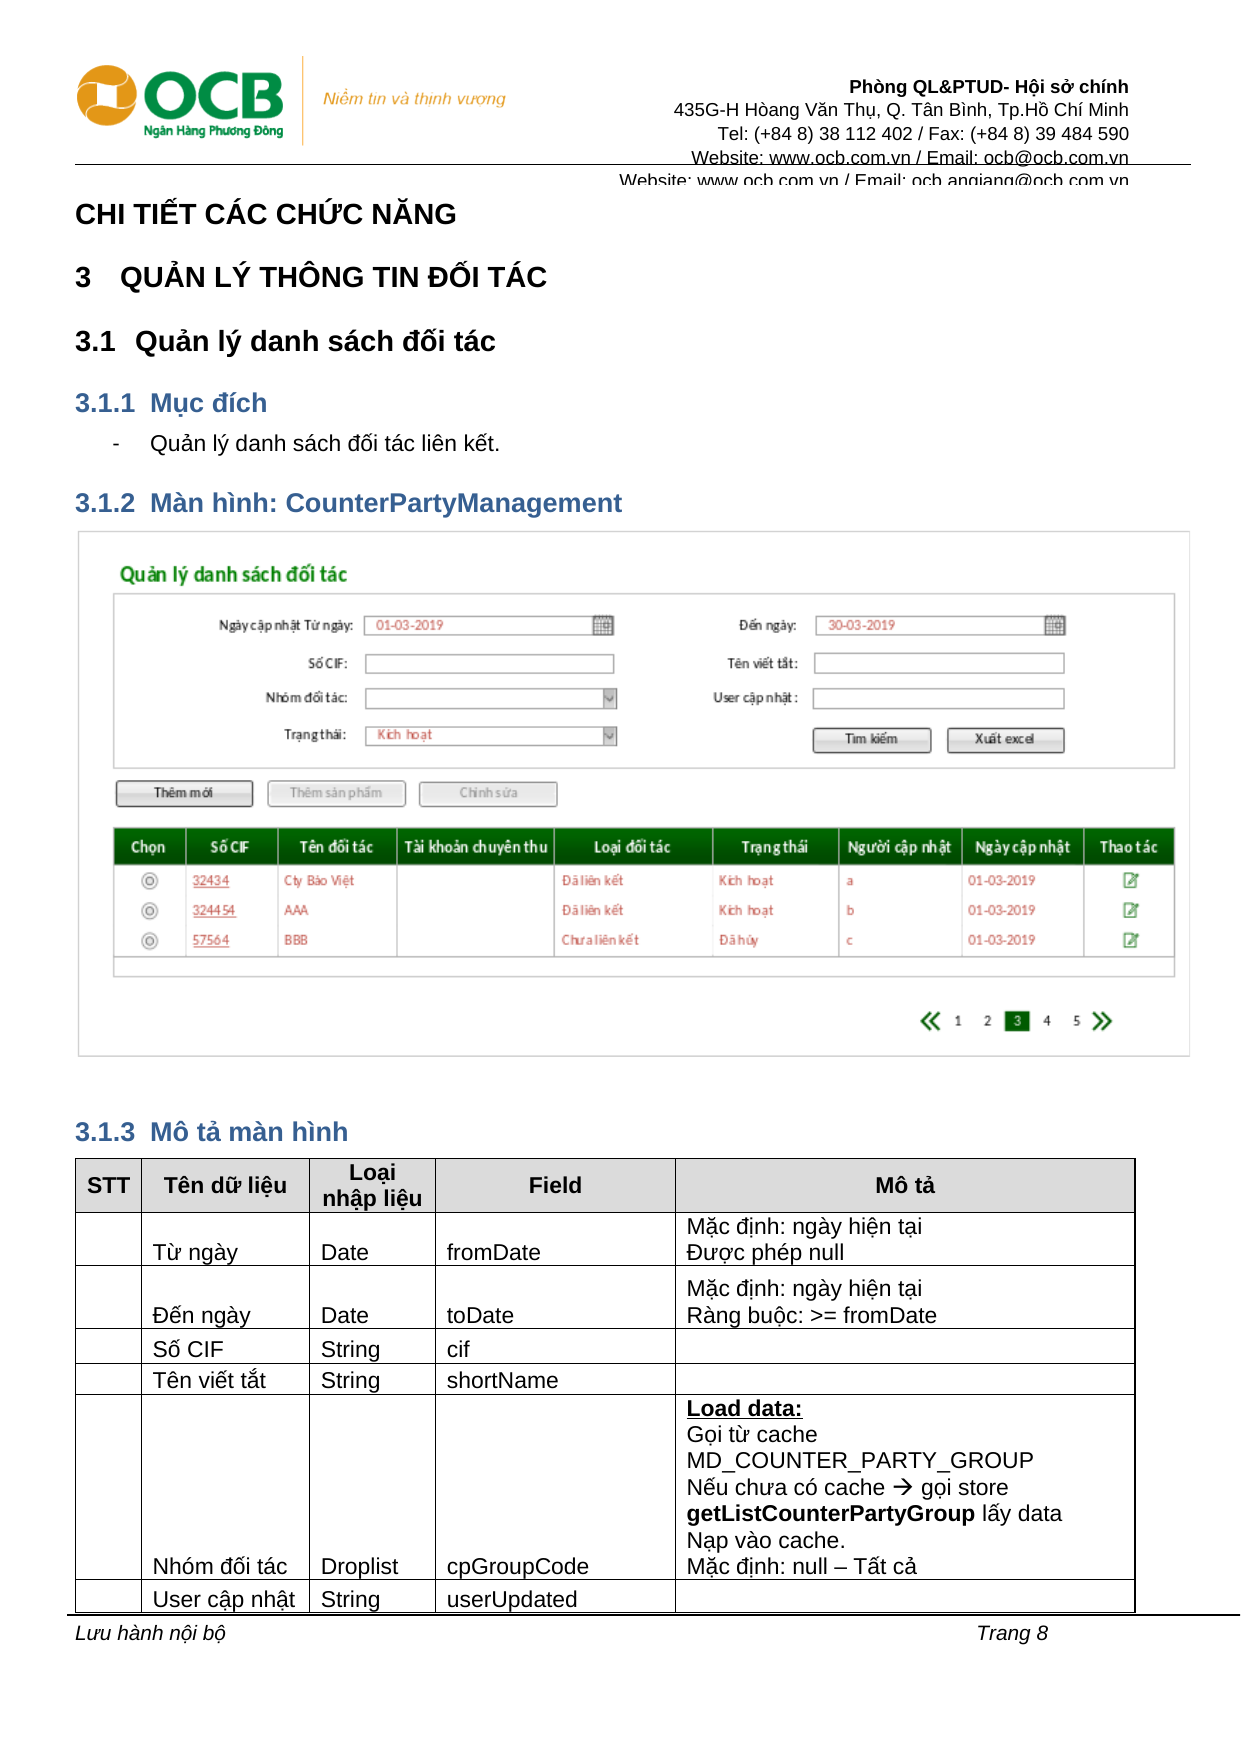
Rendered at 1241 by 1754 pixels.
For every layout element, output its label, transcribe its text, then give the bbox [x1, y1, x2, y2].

picture [67, 56, 537, 146]
table_cell Nhóm đối tác [142, 1395, 309, 1579]
table_cell toDate [436, 1266, 675, 1328]
table_cell Tên viết tắt [142, 1364, 309, 1394]
table_header Mô tả [676, 1159, 1134, 1212]
table_cell [76, 1213, 141, 1265]
table_cell [76, 1395, 141, 1579]
table_cell Date [310, 1266, 435, 1328]
subtitle Màn hình: CounterPartyManagement [75, 487, 1191, 518]
subtitle Quản lý danh sách đối tác [75, 324, 1191, 357]
table_cell Droplist [310, 1395, 435, 1579]
subtitle Mô tả màn hình [75, 1116, 1191, 1147]
table_cell [76, 1364, 141, 1394]
table_cell Đến ngày [142, 1266, 309, 1328]
subtitle CHI TIẾT CÁC CHỨC NĂNG [75, 197, 1191, 230]
table_cell [76, 1329, 141, 1363]
table_cell User cập nhật [142, 1580, 309, 1612]
table_cell Load data: Gọi từ cache MD_COUNTER_PARTY_GROUP Nếu chưa có cache gọi store getListCounterPartyGroup lấy data Nạp vào cache. Mặc định: null – Tất cả [676, 1395, 1134, 1579]
list Quản lý danh sách đối tác liên kết. [112, 429, 1191, 457]
subtitle QUẢN LÝ THÔNG TIN ĐỐI TÁC [75, 260, 1191, 294]
table_cell [76, 1580, 141, 1612]
table_cell shortName [436, 1364, 675, 1394]
table_cell fromDate [436, 1213, 675, 1265]
table_cell [676, 1580, 1134, 1612]
table_cell String [310, 1580, 435, 1612]
table_cell Mặc định: ngày hiện tại Ràng buộc: >= fromDate [676, 1266, 1134, 1328]
table_cell cpGroupCode [436, 1395, 675, 1579]
subtitle Mục đích [75, 387, 1191, 418]
table_cell String [310, 1364, 435, 1394]
table_cell [676, 1329, 1134, 1363]
table_header Field [436, 1159, 675, 1212]
table_cell [76, 1266, 141, 1328]
table_cell Mặc định: ngày hiện tại Được phép null [676, 1213, 1134, 1265]
table_cell userUpdated [436, 1580, 675, 1612]
table_cell Date [310, 1213, 435, 1265]
table_cell Số CIF [142, 1329, 309, 1363]
table_cell Từ ngày [142, 1213, 309, 1265]
table_cell [676, 1364, 1134, 1394]
table_header Loại nhập liệu [310, 1159, 435, 1212]
table_header STT [76, 1159, 141, 1212]
table_header Tên dữ liệu [142, 1159, 309, 1212]
table_cell cif [436, 1329, 675, 1363]
table_cell String [310, 1329, 435, 1363]
